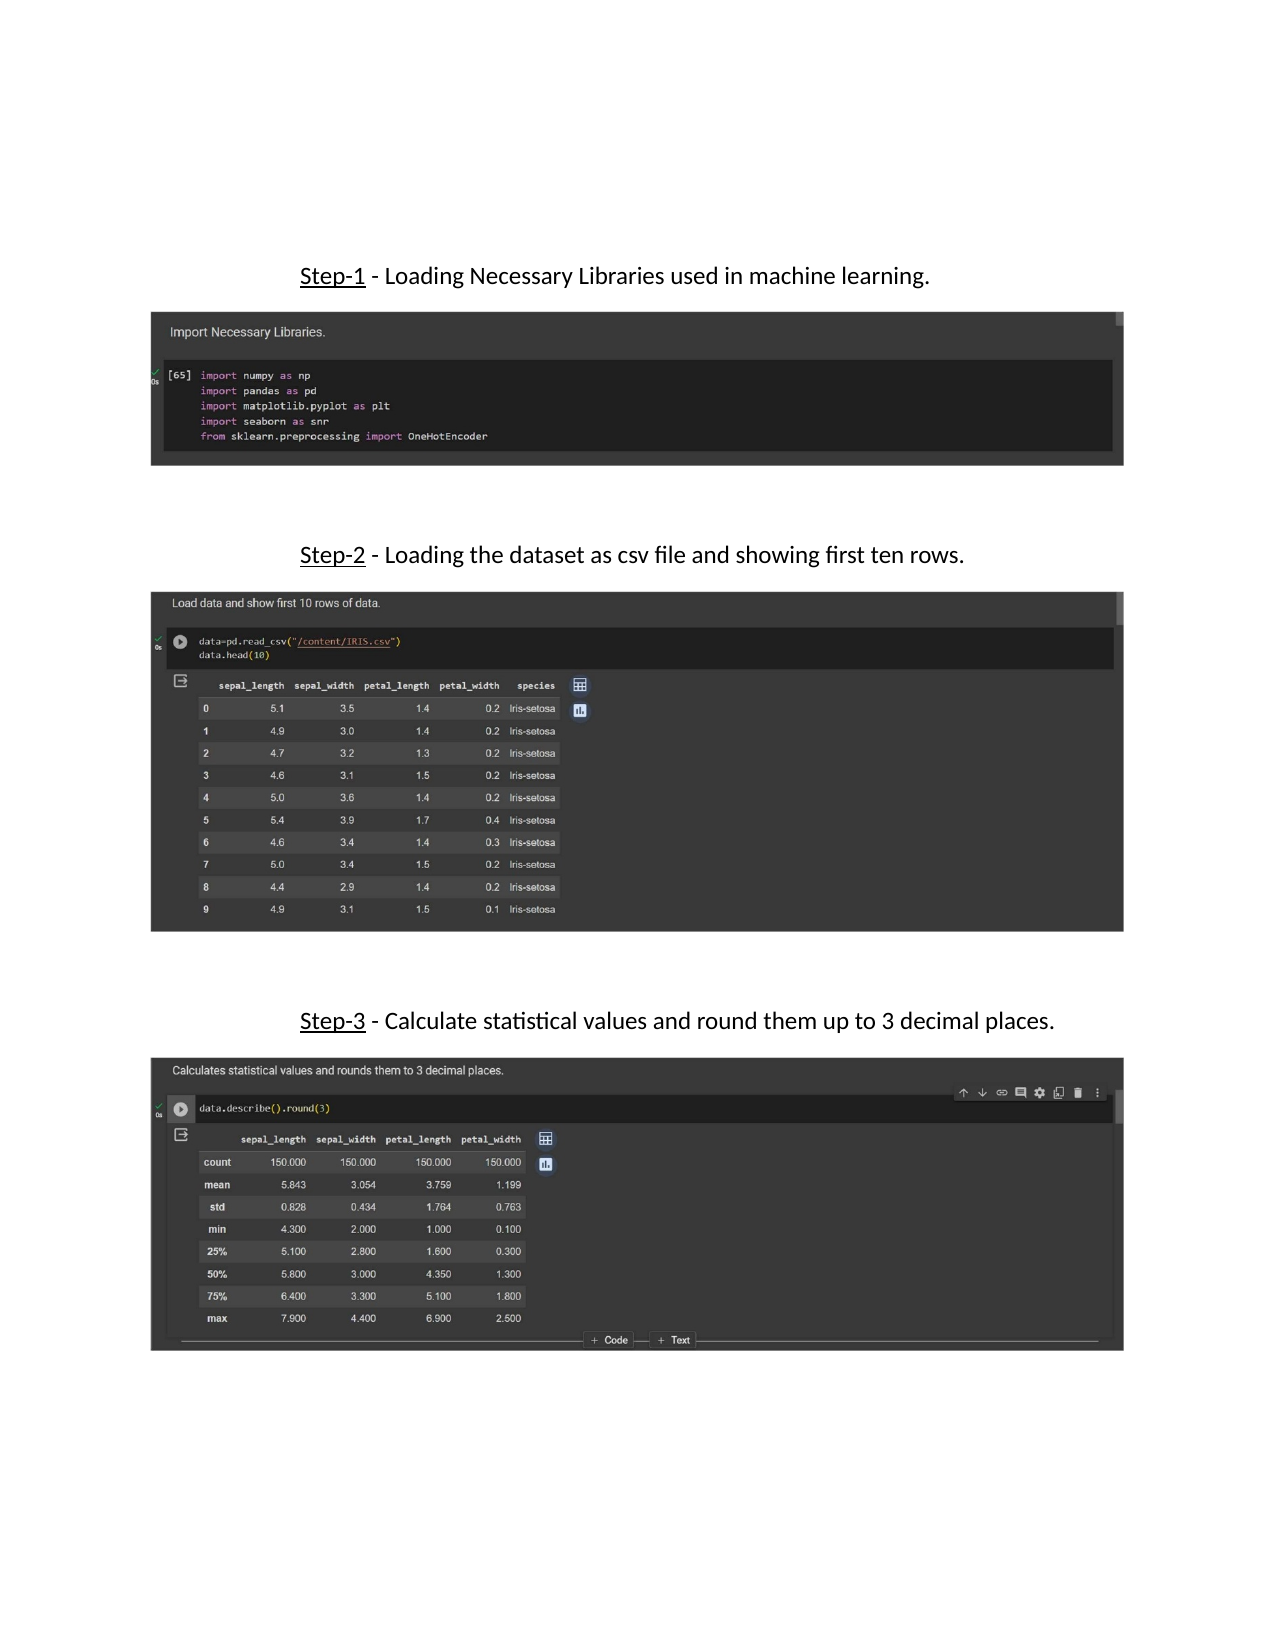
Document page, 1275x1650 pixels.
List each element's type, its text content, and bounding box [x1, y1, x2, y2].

list Step-1 - Loading Necessary Libraries used in machine learning. [223, 259, 1124, 290]
picture [150, 1057, 1124, 1351]
picture [150, 311, 1124, 466]
list Step-3 - Calculate statistical values and round them up to 3 decimal places. [223, 1004, 1124, 1036]
list Step-2 - Loading the dataset as csv file and showing first ten rows. [223, 539, 1124, 570]
picture [150, 591, 1124, 932]
